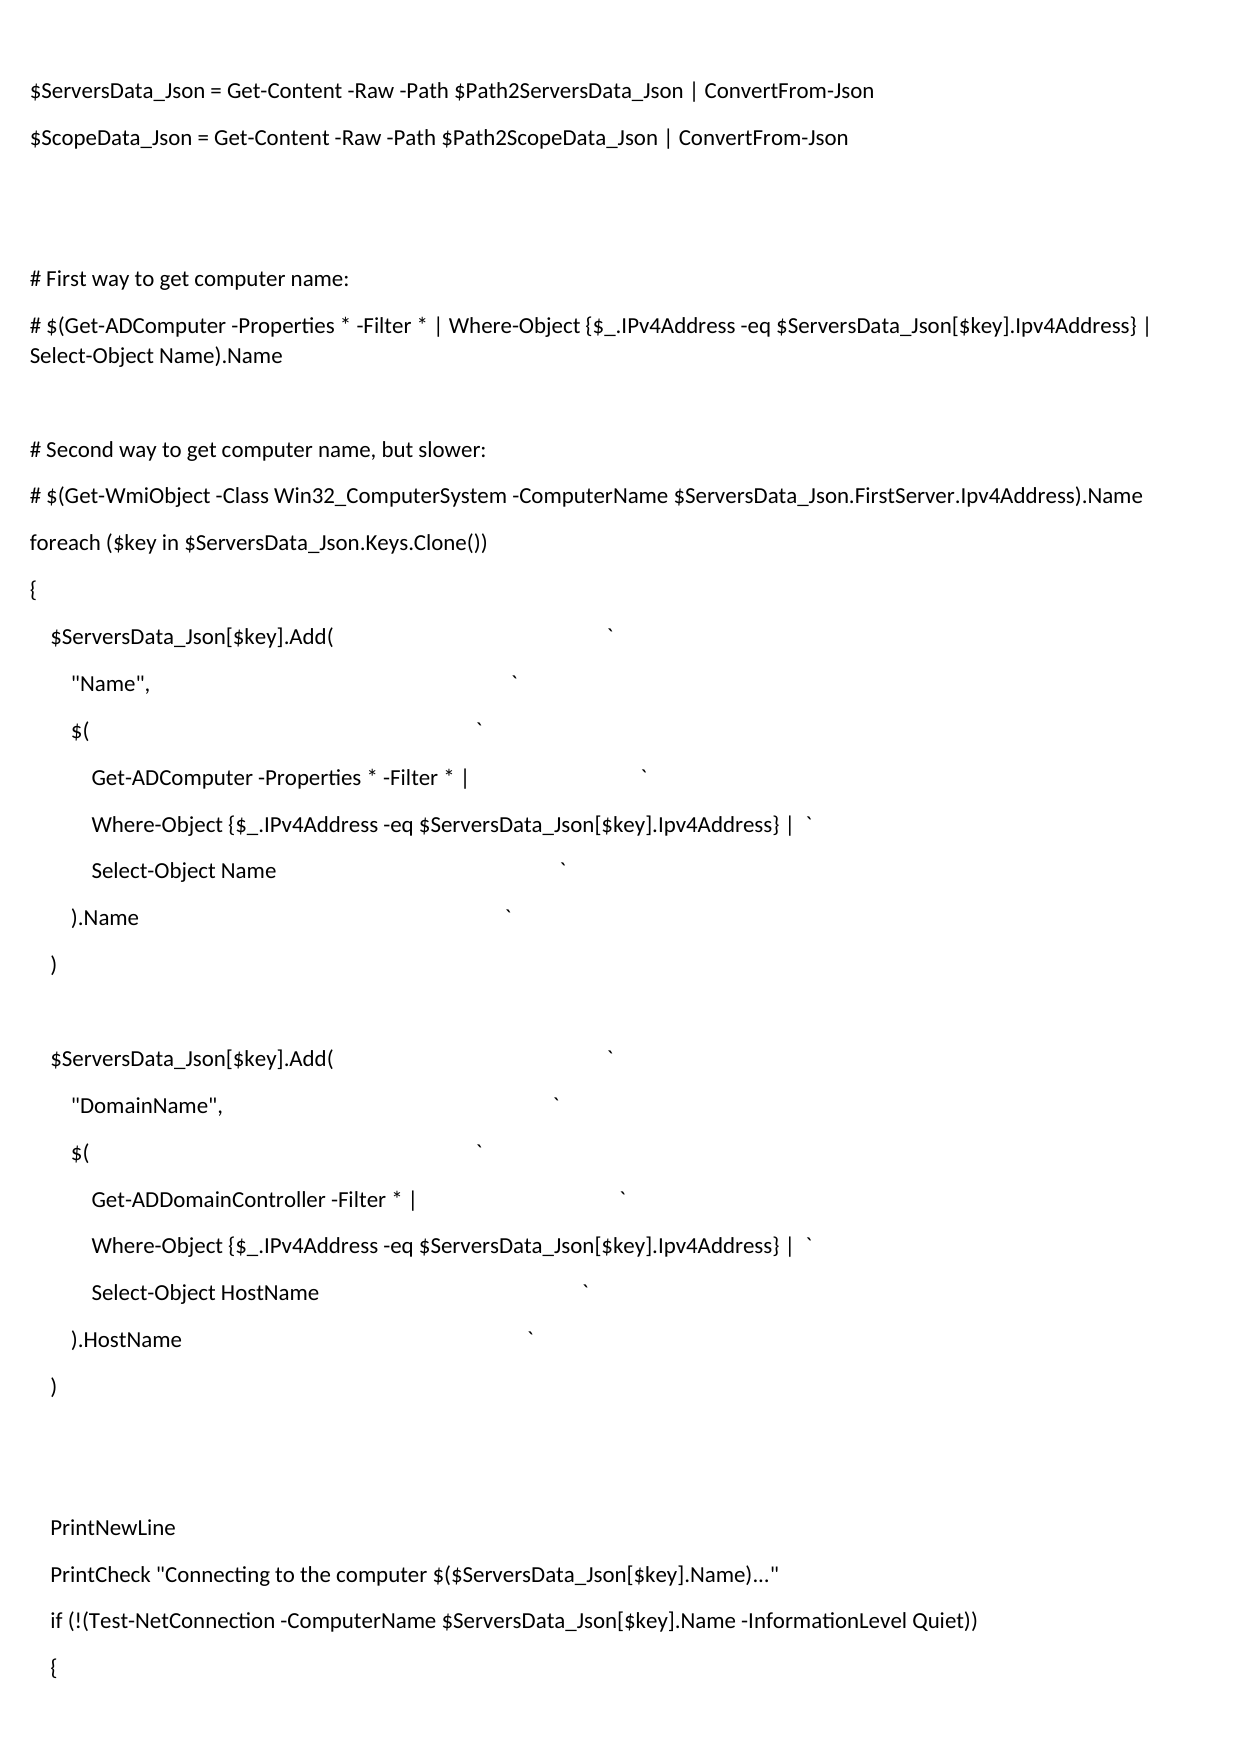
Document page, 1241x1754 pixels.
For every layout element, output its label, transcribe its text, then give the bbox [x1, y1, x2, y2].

text $( ` [29, 716, 1211, 744]
text $ServersData_Json[$key].Add( ` [29, 1044, 1211, 1072]
text Select-Object Name ` [29, 857, 1211, 885]
text foreach ($key in $ServersData_Json.Keys.Clone()) [29, 528, 1211, 557]
text ).HostName ` [29, 1325, 1211, 1353]
text ) [29, 1372, 1211, 1400]
text $ServersData_Json = Get-Content -Raw -Path $Path2ServersData_Json | ConvertFrom-Json [29, 76, 1211, 104]
text # First way to get computer name: [29, 264, 1211, 292]
text ) [29, 950, 1211, 978]
text $( ` [29, 1138, 1211, 1166]
text # $(Get-ADComputer -Properties * -Filter * | Where-Object {$_.IPv4Address -eq $ServersData_Json[$key].Ipv4Address} | Select-Object Name).Name [29, 311, 1211, 369]
text if (!(Test-NetConnection -ComputerName $ServersData_Json[$key].Name -InformationLevel Quiet)) [29, 1607, 1211, 1635]
text "DomainName", ` [29, 1091, 1211, 1119]
text PrintCheck "Connecting to the computer $($ServersData_Json[$key].Name)..." [29, 1560, 1211, 1588]
text $ServersData_Json[$key].Add( ` [29, 622, 1211, 650]
text $ScopeData_Json = Get-Content -Raw -Path $Path2ScopeData_Json | ConvertFrom-Json [29, 123, 1211, 151]
text "Name", ` [29, 669, 1211, 697]
text Where-Object {$_.IPv4Address -eq $ServersData_Json[$key].Ipv4Address} | ` [29, 1232, 1211, 1260]
text Get-ADDomainController -Filter * | ` [29, 1185, 1211, 1213]
text { [29, 575, 1211, 603]
text # $(Get-WmiObject -Class Win32_ComputerSystem -ComputerName $ServersData_Json.FirstServer.Ipv4Address).Name [29, 482, 1211, 510]
text PrintNewLine [29, 1513, 1211, 1541]
text Where-Object {$_.IPv4Address -eq $ServersData_Json[$key].Ipv4Address} | ` [29, 810, 1211, 838]
text ).Name ` [29, 903, 1211, 932]
text Get-ADComputer -Properties * -Filter * | ` [29, 763, 1211, 791]
text Select-Object HostName ` [29, 1278, 1211, 1307]
text # Second way to get computer name, but slower: [29, 435, 1211, 463]
text { [29, 1653, 1211, 1682]
